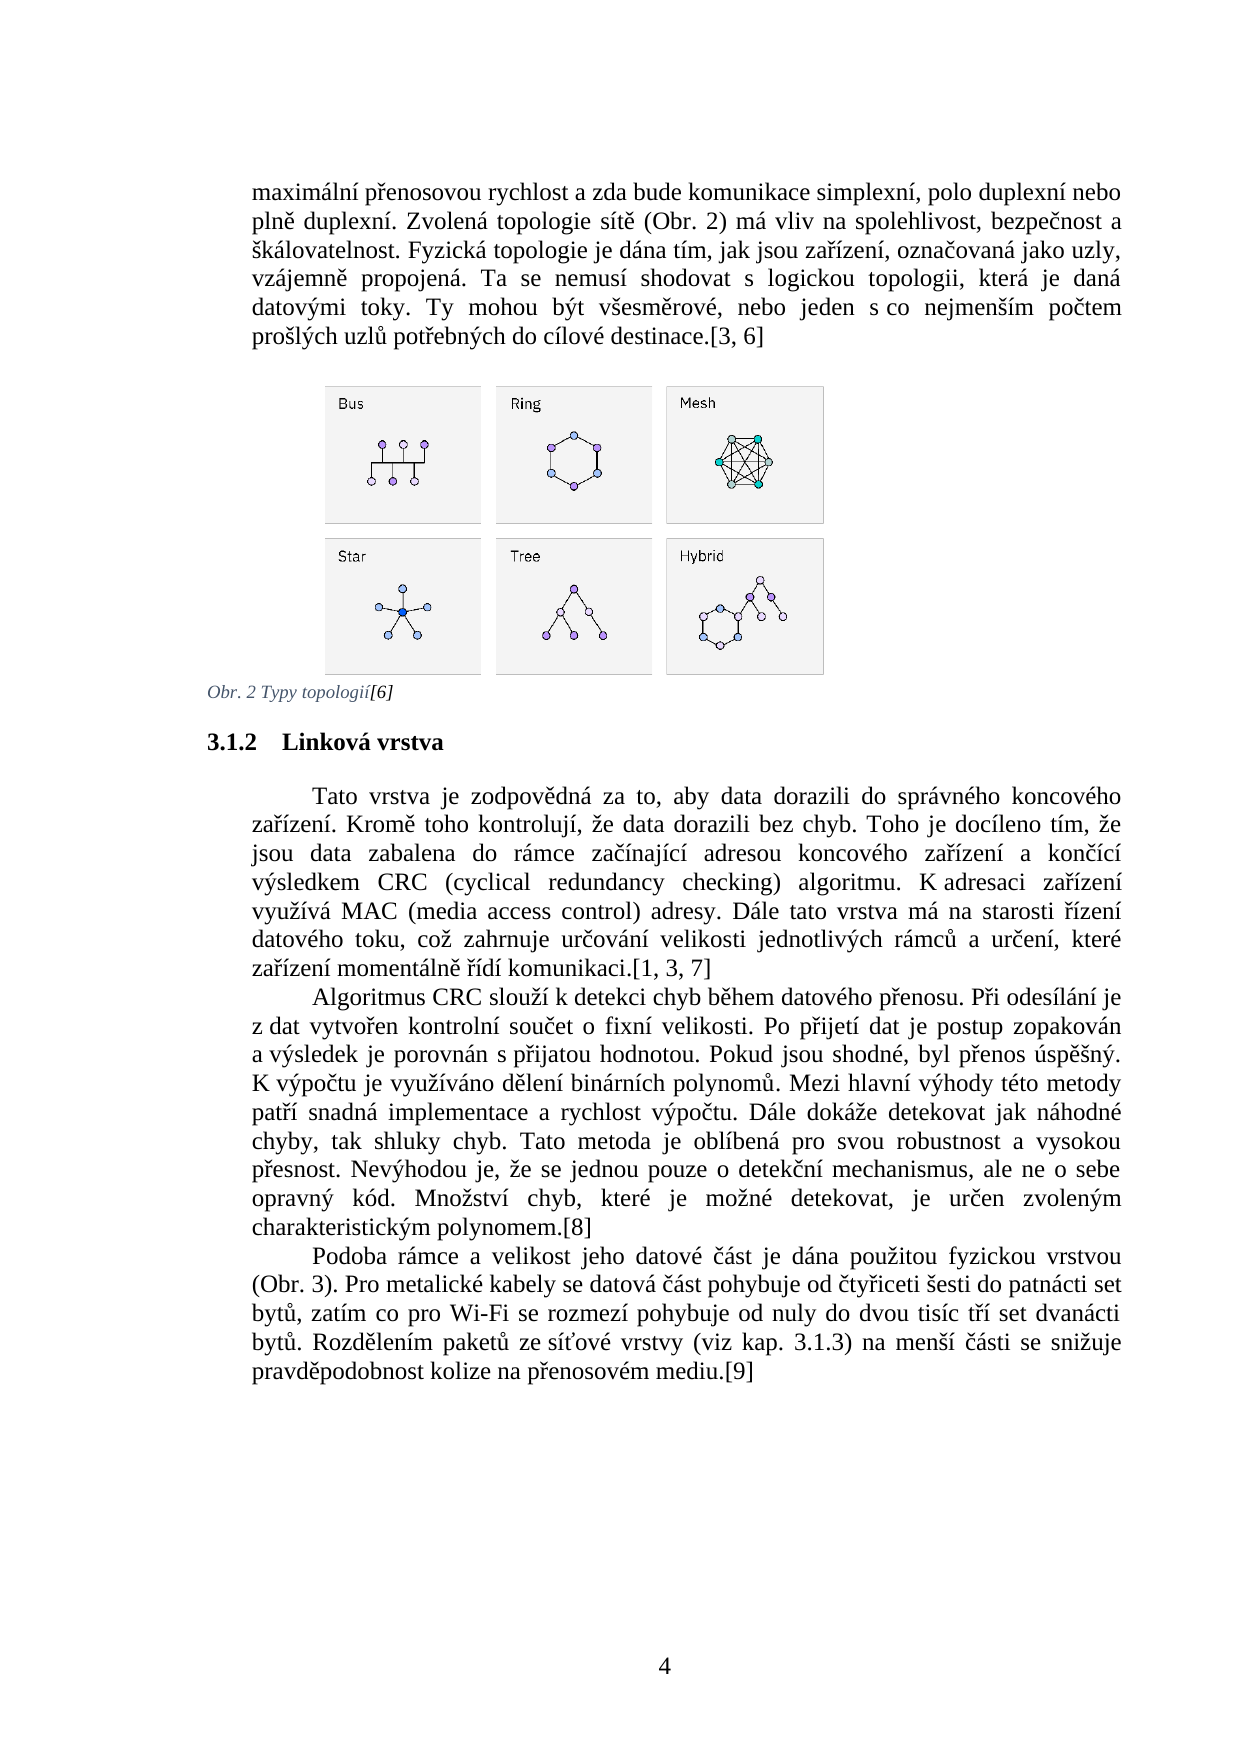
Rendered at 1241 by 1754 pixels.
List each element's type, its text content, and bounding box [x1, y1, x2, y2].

text Podoba rámce a velikost jeho datové část je dána použitou fyzickou vrstvou (Obr. 3). Pro metalické kabely se datová část pohybuje od čtyřiceti šesti do patnácti set bytů, zatím co pro Wi-Fi se rozmezí pohybuje od nuly do dvou tisíc tří set dvanácti bytů. Rozdělením paketů ze síťové vrstvy (viz kap. 3.1.3) na menší části se snižuje pravděpodobnost kolize na přenosovém mediu. [252, 1241, 1122, 1384]
text Obr. 2 Typy topologií [207, 681, 1122, 702]
picture [311, 378, 838, 681]
subtitle Linková vrstva [207, 727, 1122, 756]
text Tato vrstva je zodpovědná za to, aby data dorazili do správného koncového zařízení. Kromě toho kontrolují, že data dorazili bez chyb. Toho je docíleno tím, že jsou data zabalena do rámce začínající adresou koncového zařízení a končící výsledkem CRC (cyclical redundancy checking) algoritmu. K adresaci zařízení využívá MAC (media access control) adresy. Dále tato vrstva má na starosti řízení datového toku, což zahrnuje určování velikosti jednotlivých rámců a určení, které zařízení momentálně řídí komunikaci. [252, 781, 1122, 982]
text Algoritmus CRC slouží k detekci chyb během datového přenosu. Při odesílání je z dat vytvořen kontrolní součet o fixní velikosti. Po přijetí dat je postup zopakován a výsledek je porovnán s přijatou hodnotou. Pokud jsou shodné, byl přenos úspěšný. K výpočtu je využíváno dělení binárních polynomů. Mezi hlavní výhody této metody patří snadná implementace a rychlost výpočtu. Dále dokáže detekovat jak náhodné chyby, tak shluky chyb. Tato metoda je oblíbená pro svou robustnost a vysokou přesnost. Nevýhodou je, že se jednou pouze o detekční mechanismus, ale ne o sebe opravný kód. Množství chyb, které je možné detekovat, je určen zvoleným charakteristickým polynomem. [252, 982, 1122, 1241]
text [252, 177, 1122, 350]
